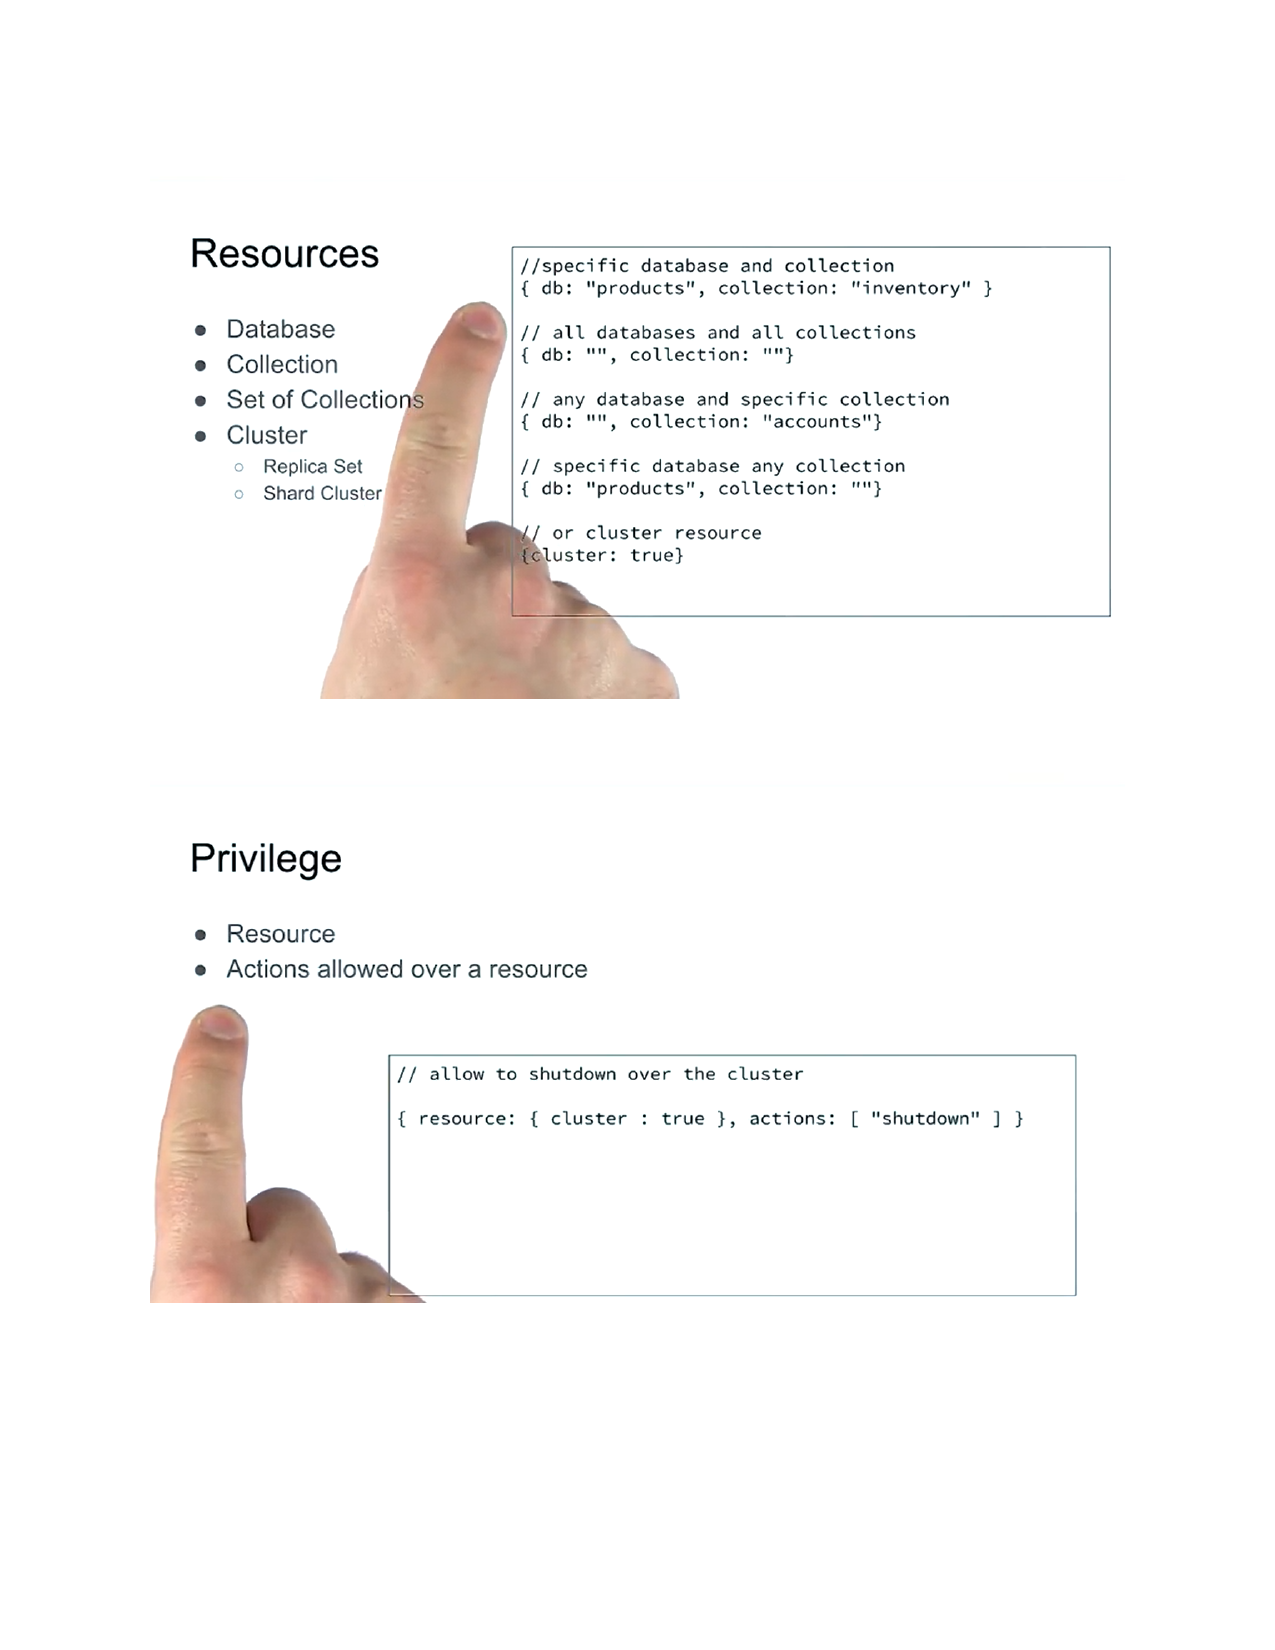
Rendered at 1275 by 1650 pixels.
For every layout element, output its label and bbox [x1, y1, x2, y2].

picture [150, 150, 1125, 699]
picture [150, 754, 1125, 1303]
